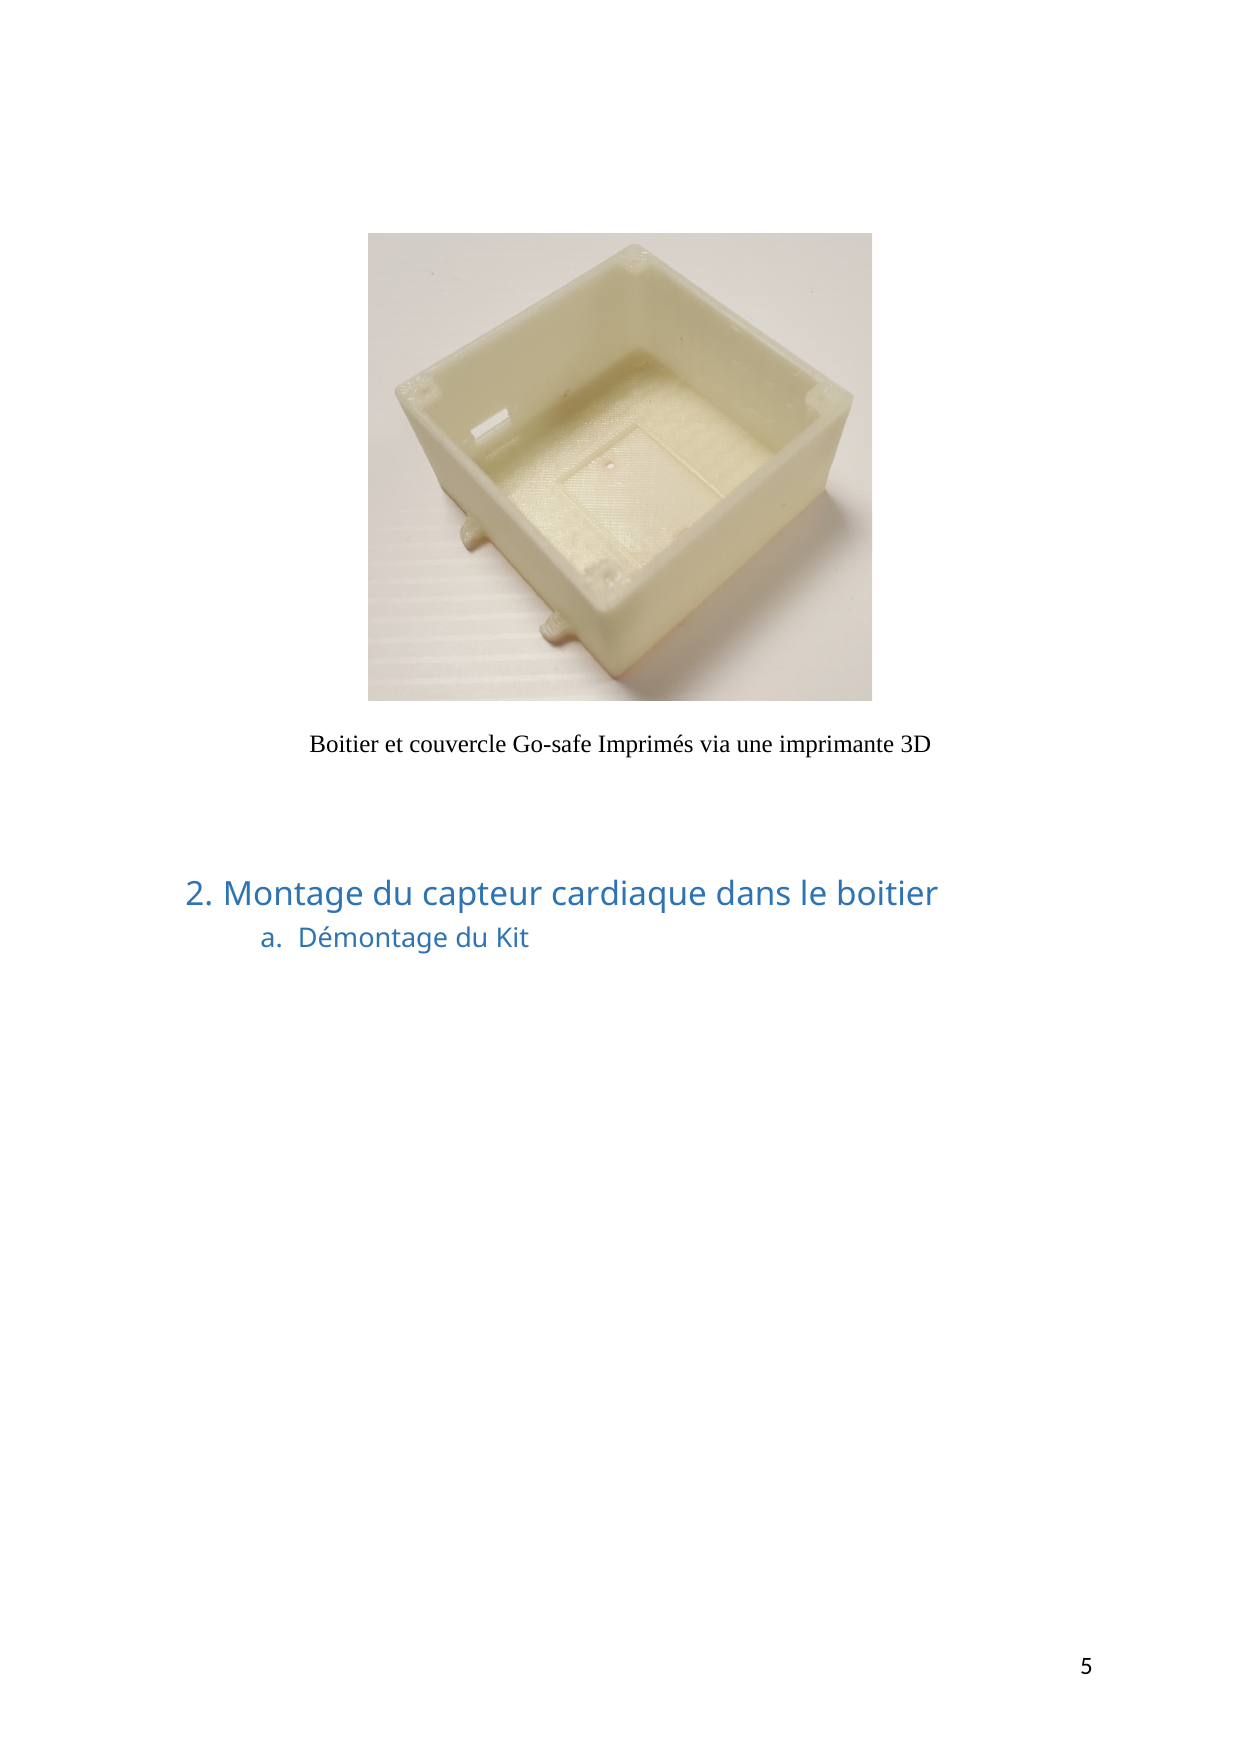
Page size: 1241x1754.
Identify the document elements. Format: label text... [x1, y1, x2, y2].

subtitle Démontage du Kit [260, 919, 1093, 956]
text Boitier et couvercle Go-safe Imprimés via une imprimante 3D [148, 729, 1093, 758]
picture [368, 233, 873, 701]
subtitle Montage du capteur cardiaque dans le boitier [185, 869, 1093, 915]
